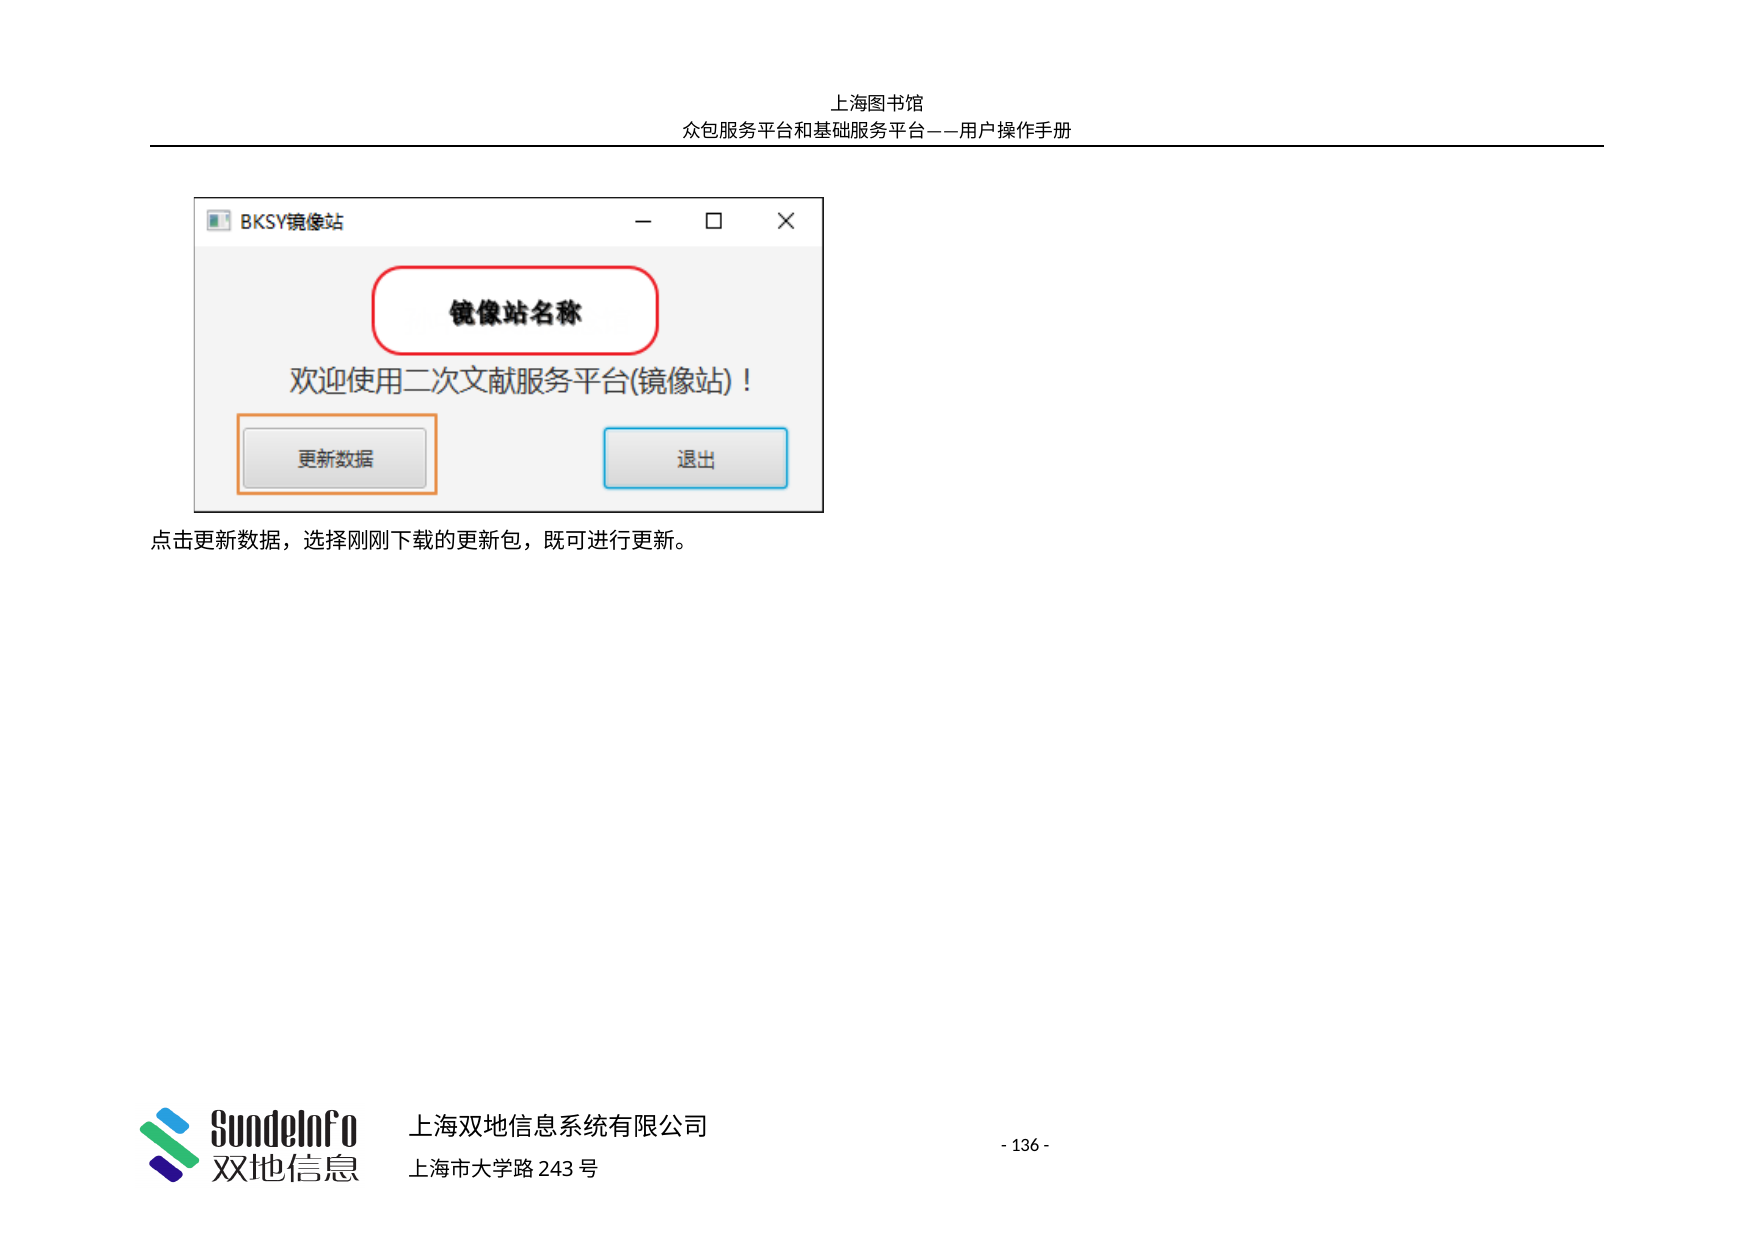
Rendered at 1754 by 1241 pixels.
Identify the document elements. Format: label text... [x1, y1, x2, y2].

picture [193, 197, 824, 513]
text 点击更新数据，选择刚刚下载的更新包，既可进行更新。 [150, 523, 1604, 555]
picture [134, 1101, 366, 1188]
